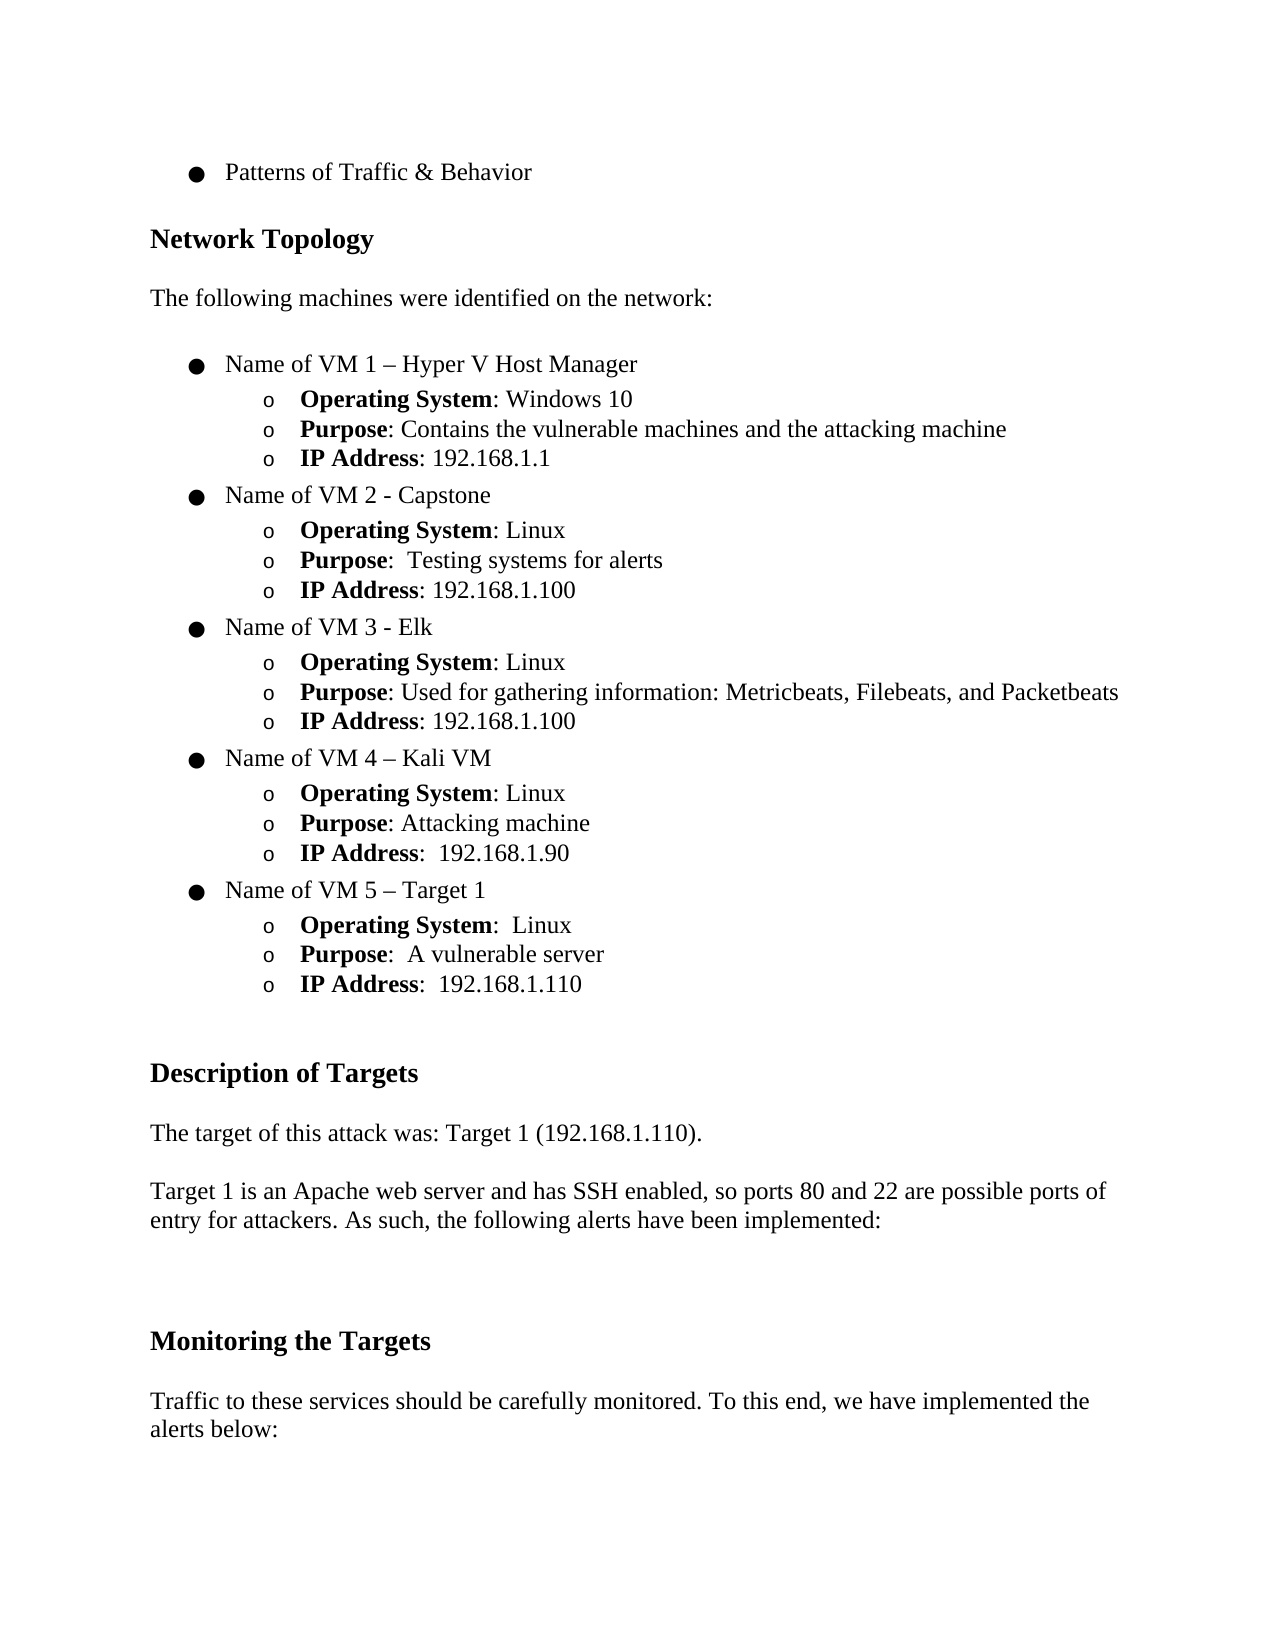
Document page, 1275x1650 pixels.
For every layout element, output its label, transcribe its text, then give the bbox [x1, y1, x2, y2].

list Name of VM 1 – Hyper V Host Manager [187, 341, 1125, 384]
text The target of this attack was: Target 1 (192.168.1.110). [150, 1118, 1125, 1147]
text Traffic to these services should be carefully monitored. To this end, we have implemented the alerts below: [150, 1386, 1125, 1443]
list Name of VM 3 - Elk [187, 604, 1125, 647]
list Patterns of Traffic & Behavior [187, 150, 1125, 193]
text Monitoring the Targets [150, 1324, 1125, 1357]
list Name of VM 2 - Capstone [187, 473, 1125, 516]
list IP Address: 192.168.1.100 [262, 706, 1125, 736]
list Operating System: Linux [262, 647, 1125, 677]
list Name of VM 5 – Target 1 [187, 867, 1125, 910]
list Purpose: Testing systems for alerts [262, 545, 1125, 575]
text Network Topology [150, 222, 1125, 254]
text Description of Targets [150, 1057, 1125, 1089]
list IP Address: 192.168.1.110 [262, 969, 1125, 999]
list Operating System: Windows 10 [262, 384, 1125, 414]
list Name of VM 4 – Kali VM [187, 736, 1125, 778]
list Operating System: Linux [262, 778, 1125, 808]
list Purpose: Used for gathering information: Metricbeats, Filebeats, and Packetbeats [262, 677, 1125, 706]
list Operating System: Linux [262, 516, 1125, 545]
list IP Address: 192.168.1.100 [262, 575, 1125, 604]
text The following machines were identified on the network: [150, 283, 1125, 312]
text Target 1 is an Apache web server and has SSH enabled, so ports 80 and 22 are possible ports of entry for attackers. As such, the following alerts have been implemented: [150, 1176, 1125, 1233]
list IP Address: 192.168.1.1 [262, 443, 1125, 473]
list Purpose: Contains the vulnerable machines and the attacking machine [262, 414, 1125, 443]
list Purpose: Attacking machine [262, 808, 1125, 838]
list Purpose: A vulnerable server [262, 939, 1125, 969]
list Operating System: Linux [262, 910, 1125, 939]
list IP Address: 192.168.1.90 [262, 838, 1125, 867]
